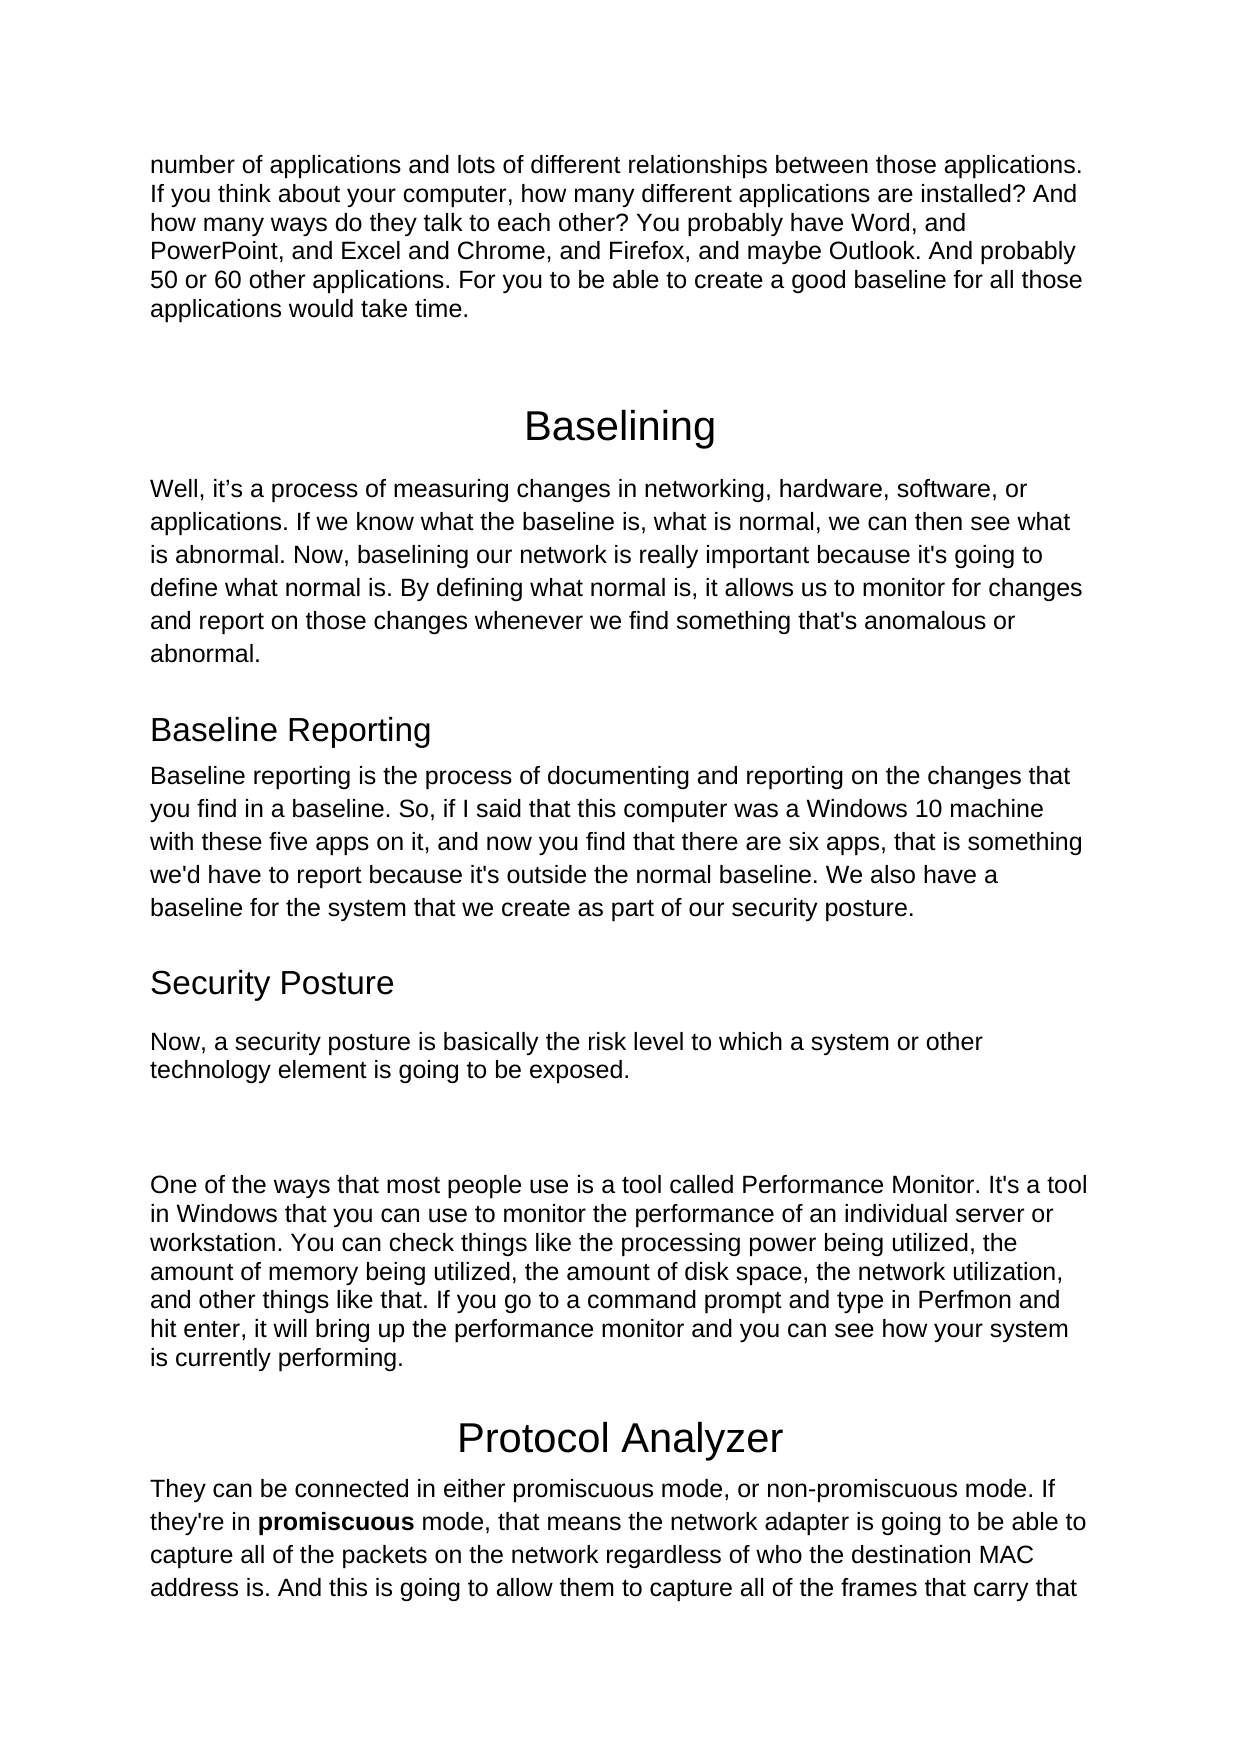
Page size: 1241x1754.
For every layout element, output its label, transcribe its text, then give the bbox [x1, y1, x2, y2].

subtitle Baselining [150, 401, 1090, 449]
text Well, it’s a process of measuring changes in networking, hardware, software, or applications. If we know what the baseline is, what is normal, we can then see what is abnormal. Now, baselining our network is really important because it's going to define what normal is. By defining what normal is, it allows us to monitor for changes and report on those changes whenever we find something that's anomalous or abnormal. [150, 474, 1090, 668]
subtitle Protocol Analyzer [150, 1413, 1090, 1461]
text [150, 150, 1090, 322]
text Now, a security posture is basically the risk level to which a system or other technology element is going to be exposed. One of the ways that most people use is a tool called Performance Monitor. It's a tool in Windows that you can use to monitor the performance of an individual server or workstation. You can check things like the processing power being utilized, the amount of memory being utilized, the amount of disk space, the network utilization, and other things like that. If you go to a command prompt and type in Perfmon and hit enter, it will bring up the performance monitor and you can see how your system is currently performing. [150, 1027, 1090, 1372]
subtitle Baseline Reporting [150, 710, 1090, 748]
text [150, 1474, 1090, 1602]
text Baseline reporting is the process of documenting and reporting on the changes that you find in a baseline. So, if I said that this computer was a Windows 10 machine with these five apps on it, and now you find that there are six apps, that is something we'd have to report because it's outside the normal baseline. We also have a baseline for the system that we create as part of our security posture. [150, 761, 1090, 922]
subtitle Security Posture [150, 963, 1090, 1002]
